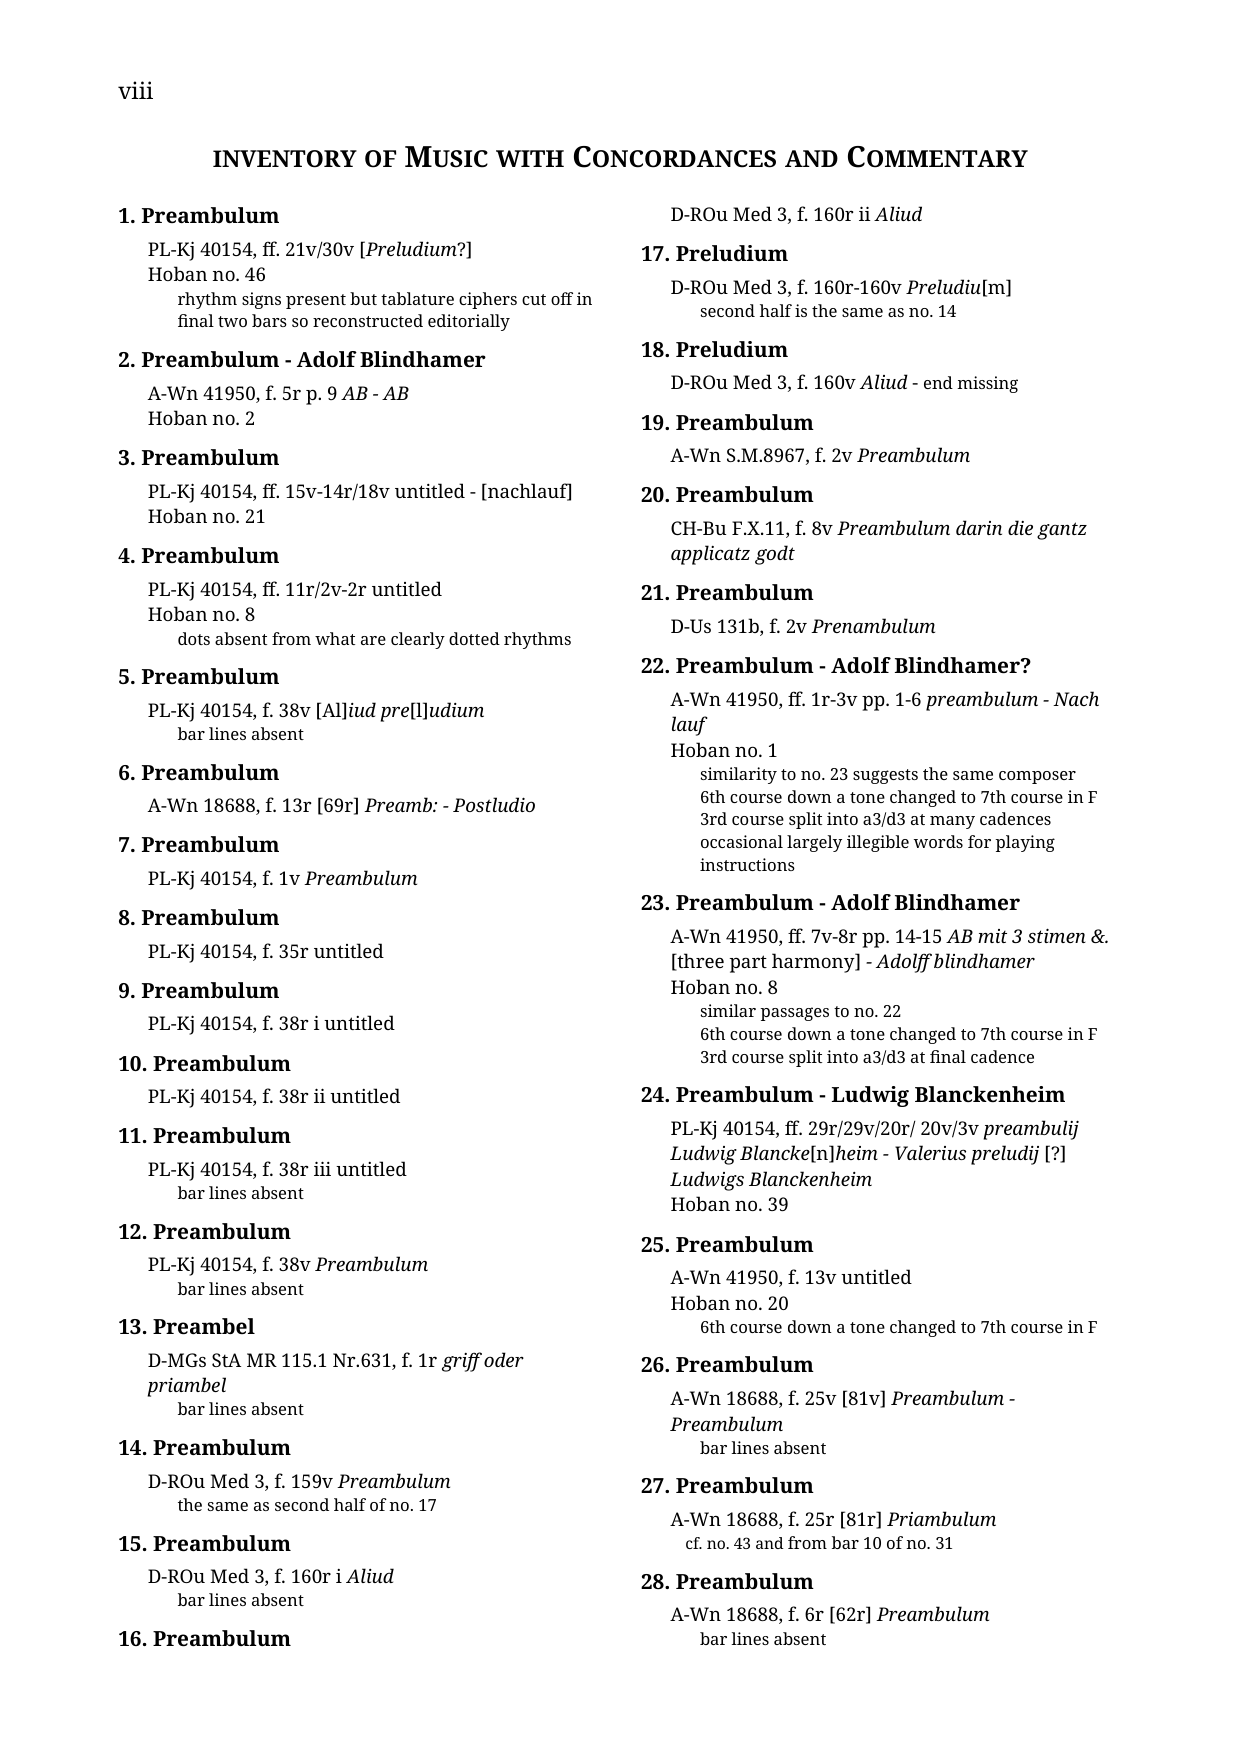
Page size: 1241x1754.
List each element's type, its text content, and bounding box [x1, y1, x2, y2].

text 14. Preambulum [118, 1433, 599, 1462]
text bar lines absent [177, 1589, 599, 1612]
text A-Wn 41950, ff. 7v-8r pp. 14-15 AB mit 3 stimen &. [three part harmony] - Adolff blindhamer [670, 923, 1122, 974]
text 7. Preambulum [118, 831, 599, 859]
text 18. Preludium [641, 335, 1122, 363]
text A-Wn S.M.8967, f. 2v Preambulum [670, 442, 1122, 468]
text Hoban no. 39 [670, 1192, 1122, 1217]
text PL-Kj 40154, f. 1v Preambulum [148, 865, 599, 891]
text Hoban no. 21 [148, 503, 599, 529]
text 1. Preambulum [118, 201, 599, 230]
text A-Wn 41950, f. 5r p. 9 AB - AB [148, 380, 599, 405]
text 21. Preambulum [641, 578, 1122, 607]
text Hoban no. 8 [148, 602, 599, 627]
text 17. Preludium [641, 239, 1122, 268]
text 5. Preambulum [118, 662, 599, 691]
text 12. Preambulum [118, 1217, 599, 1245]
text D-Us 131b, f. 2v Prenambulum [670, 613, 1122, 639]
text the same as second half of no. 17 [177, 1493, 599, 1516]
text PL-Kj 40154, f. 38r iii untitled [148, 1156, 599, 1182]
text PL-Kj 40154, ff. 11r/2v-2r untitled [148, 576, 599, 602]
text rhythm signs present but tablature ciphers cut off in final two bars so reconstructed editorially [177, 287, 599, 333]
text PL-Kj 40154, f. 38v [Al]iud pre[l]udium [148, 697, 599, 723]
text Hoban no. 8 [670, 974, 1122, 1000]
text bar lines absent [700, 1627, 1122, 1650]
text Hoban no. 46 [148, 262, 599, 287]
text dots absent from what are clearly dotted rhythms [177, 627, 599, 650]
text 10. Preambulum [118, 1049, 599, 1077]
text 6th course down a tone changed to 7th course in F [700, 1022, 1122, 1045]
text cf. no. 43 and from bar 10 of no. 31 [685, 1532, 1122, 1554]
text 24. Preambulum - Ludwig Blanckenheim [641, 1080, 1122, 1109]
text bar lines absent [700, 1436, 1122, 1459]
text Hoban no. 1 [670, 737, 1122, 762]
text 27. Preambulum [641, 1472, 1122, 1500]
text 3. Preambulum [118, 443, 599, 472]
text 26. Preambulum [641, 1351, 1122, 1379]
text second half is the same as no. 14 [700, 300, 1122, 322]
text similarity to no. 23 suggests the same composer [700, 762, 1122, 785]
text 9. Preambulum [118, 976, 599, 1004]
text 8. Preambulum [118, 903, 599, 932]
text PL-Kj 40154, ff. 15v-14r/18v untitled - [nachlauf] [118, 478, 599, 503]
text A-Wn 18688, f. 25v [81v] Preambulum - Preambulum [670, 1385, 1122, 1436]
text 3rd course split into a3/d3 at final cadence [700, 1045, 1122, 1068]
text CH-Bu F.X.11, f. 8v Preambulum darin die gantz applicatz godt [670, 515, 1122, 566]
text Hoban no. 20 [670, 1290, 1122, 1315]
text 6th course down a tone changed to 7th course in F [700, 785, 1122, 808]
text 23. Preambulum - Adolf Blindhamer [641, 888, 1122, 917]
text bar lines absent [177, 1277, 599, 1300]
text A-Wn 41950, f. 13v untitled [670, 1264, 1122, 1290]
text D-ROu Med 3, f. 159v Preambulum [148, 1468, 599, 1493]
text PL-Kj 40154, ff. 29r/29v/20r/ 20v/3v preambulij Ludwig Blancke[n]heim - Valerius preludij [?] Ludwigs Blanckenheim [670, 1115, 1122, 1192]
text occasional largely illegible words for playing instructions [700, 831, 1122, 876]
text bar lines absent [177, 1398, 599, 1421]
text 4. Preambulum [118, 542, 599, 570]
text PL-Kj 40154, ff. 21v/30v [Preludium?] [148, 236, 599, 262]
text 6th course down a tone changed to 7th course in F [700, 1315, 1122, 1338]
text 11. Preambulum [118, 1121, 599, 1150]
text A-Wn 18688, f. 6r [62r] Preambulum [670, 1602, 1122, 1627]
text 28. Preambulum [641, 1567, 1122, 1595]
text 25. Preambulum [641, 1230, 1122, 1258]
text D-ROu Med 3, f. 160r i Aliud [148, 1563, 599, 1589]
text PL-Kj 40154, f. 38r ii untitled [148, 1083, 599, 1109]
text D-ROu Med 3, f. 160v Aliud - end missing [670, 369, 1122, 395]
text 2. Preambulum - Adolf Blindhamer [118, 345, 599, 373]
text bar lines absent [177, 1182, 599, 1204]
text D-ROu Med 3, f. 160r ii Aliud [670, 201, 1122, 227]
text Inventory of Music with Concordances and Commentary [118, 137, 1122, 176]
text 22. Preambulum - Adolf Blindhamer? [641, 651, 1122, 680]
text 19. Preambulum [641, 408, 1122, 436]
text 13. Preambel [118, 1312, 599, 1341]
text bar lines absent [177, 723, 599, 745]
text 20. Preambulum [641, 480, 1122, 509]
text A-Wn 41950, ff. 1r-3v pp. 1-6 preambulum - Nach lauf [670, 686, 1122, 737]
text Hoban no. 2 [148, 405, 599, 431]
text D-MGs StA MR 115.1 Nr.631, f. 1r griff oder priambel [148, 1347, 599, 1398]
text PL-Kj 40154, f. 38v Preambulum [148, 1252, 599, 1277]
text PL-Kj 40154, f. 38r i untitled [148, 1011, 599, 1036]
text PL-Kj 40154, f. 35r untitled [148, 938, 599, 963]
text 15. Preambulum [118, 1529, 599, 1557]
text A-Wn 18688, f. 13r [69r] Preamb: - Postludio [148, 793, 599, 818]
text A-Wn 18688, f. 25r [81r] Priambulum [670, 1506, 1122, 1532]
text 6. Preambulum [118, 758, 599, 786]
text similar passages to no. 22 [700, 1000, 1122, 1022]
text 16. Preambulum [118, 1624, 599, 1652]
text 3rd course split into a3/d3 at many cadences [700, 808, 1122, 831]
text D-ROu Med 3, f. 160r-160v Preludiu[m] [670, 274, 1122, 300]
